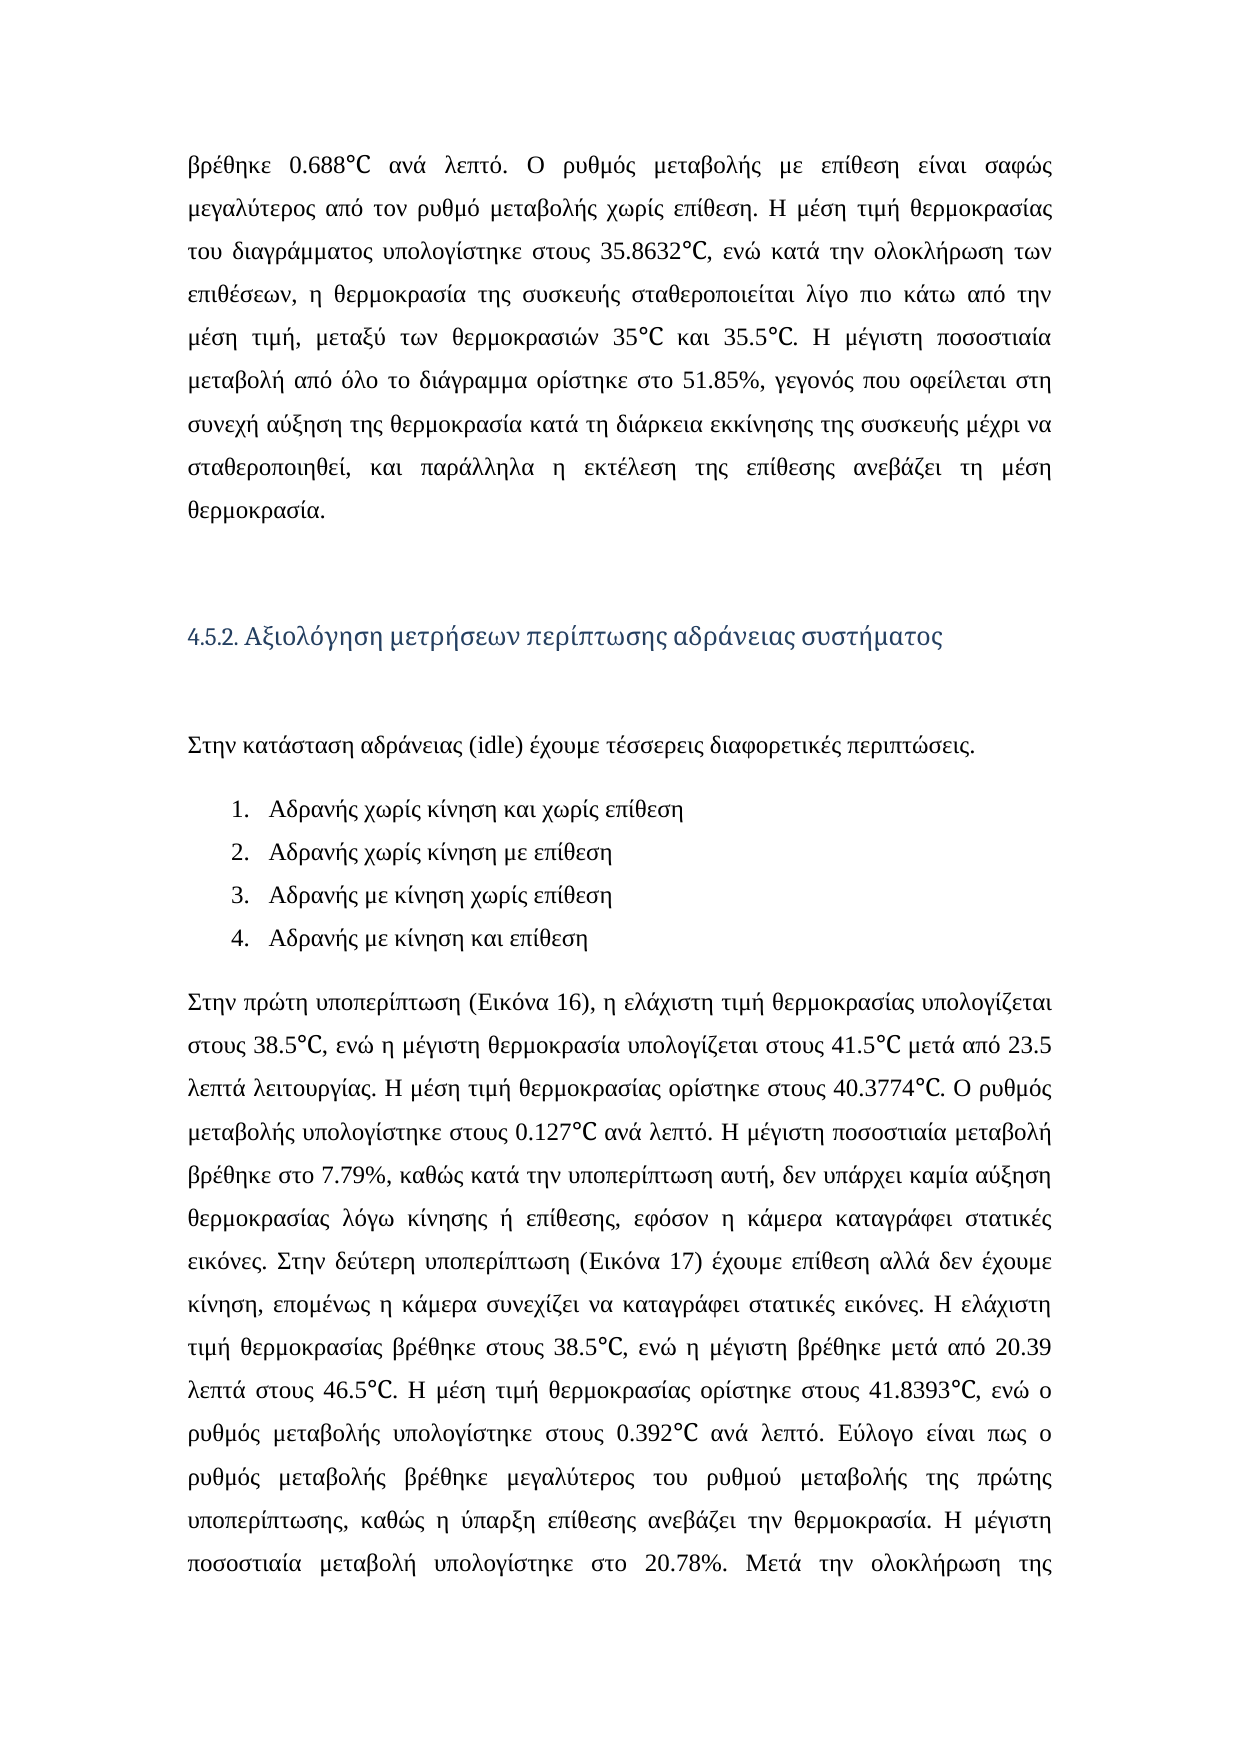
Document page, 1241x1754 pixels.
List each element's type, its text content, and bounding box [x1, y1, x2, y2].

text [187, 150, 1053, 524]
list Αδρανής με κίνηση και επίθεση [231, 923, 1053, 952]
list Αδρανής με κίνηση χωρίς επίθεση [231, 880, 1053, 909]
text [187, 987, 1053, 1577]
list Αδρανής χωρίς κίνηση και χωρίς επίθεση [231, 794, 1053, 823]
text Στην κατάσταση αδράνειας (idle) έχουμε τέσσερεις διαφορετικές περιπτώσεις. [187, 730, 1053, 759]
list Αδρανής χωρίς κίνηση με επίθεση [231, 837, 1053, 866]
subtitle 4.5.2. Αξιολόγηση μετρήσεων περίπτωσης αδράνειας συστήματος [187, 623, 1053, 652]
